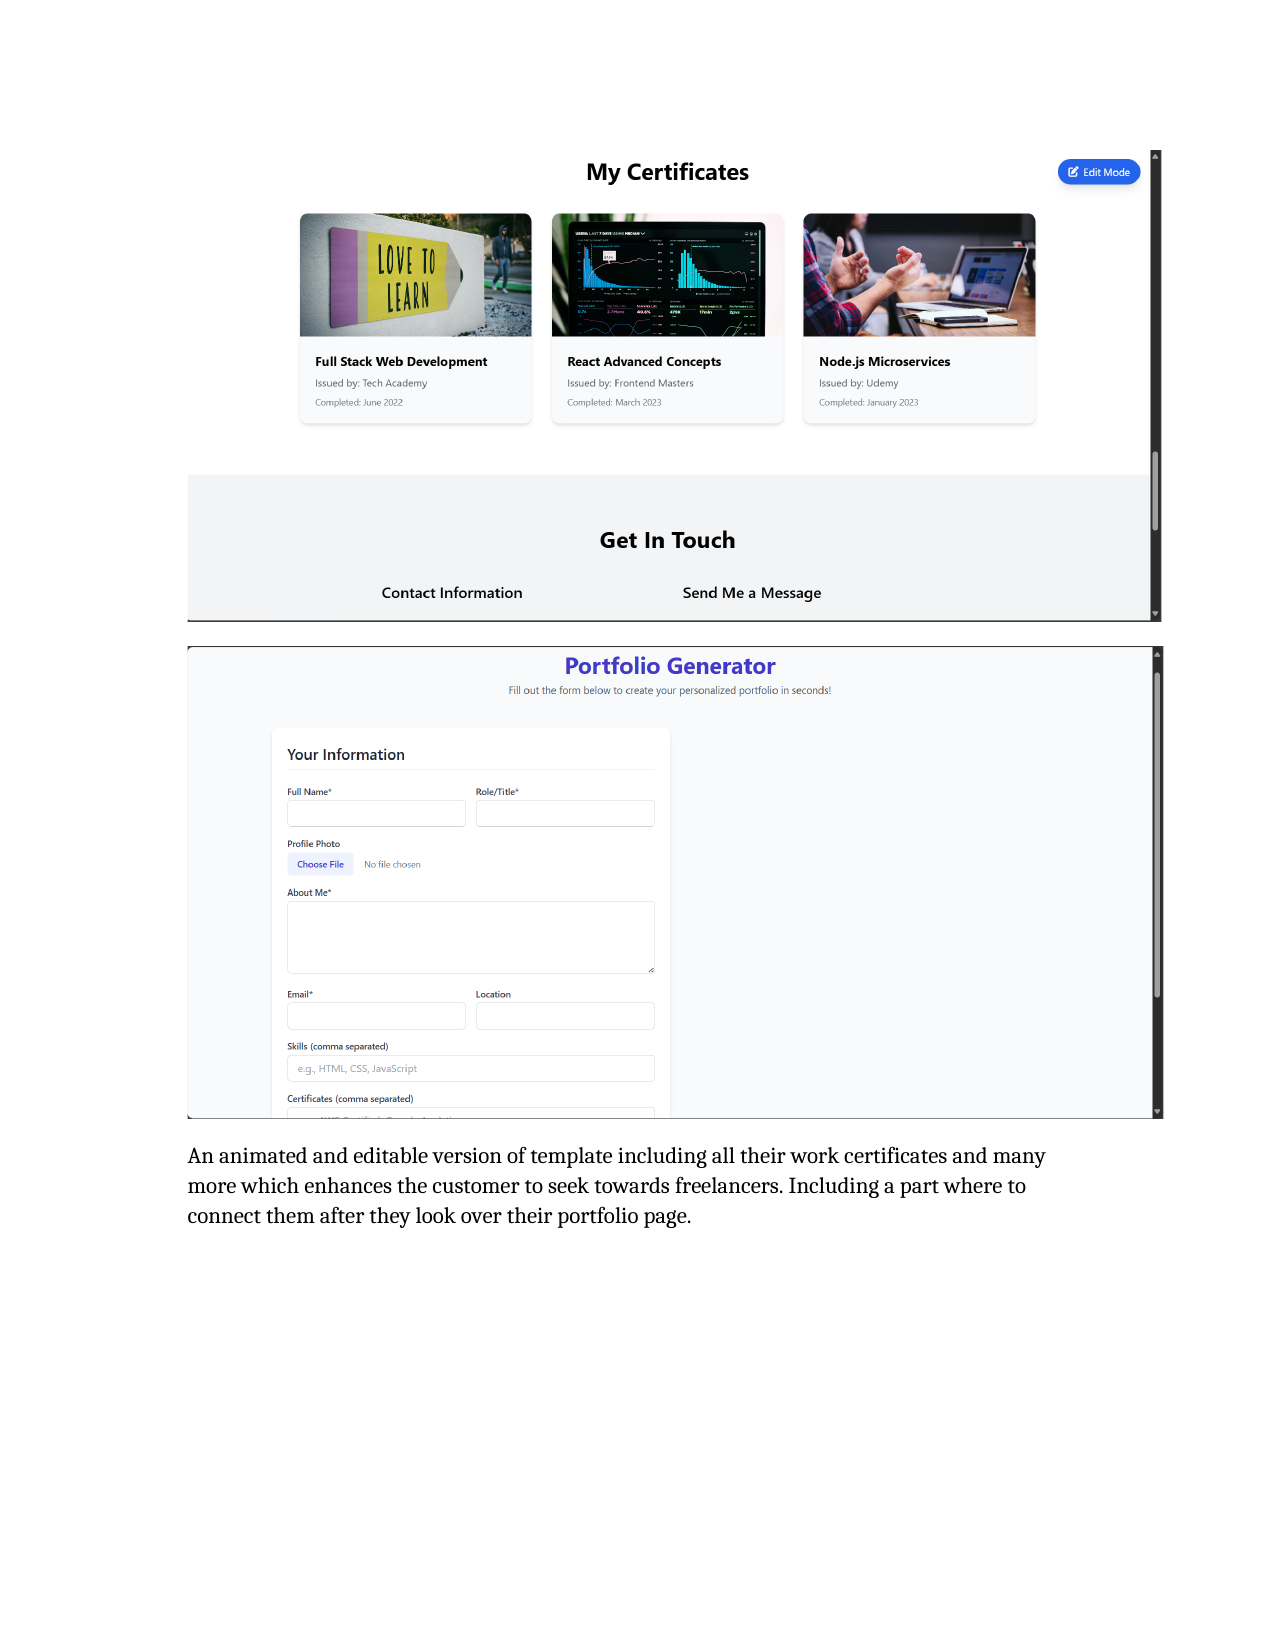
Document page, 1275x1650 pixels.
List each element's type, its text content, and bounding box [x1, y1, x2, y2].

picture [187, 150, 1162, 622]
picture [187, 646, 1164, 1119]
text An animated and editable version of template including all their work certificates and many more which enhances the customer to seek towards freelancers. Including a part where to connect them after they look over their portfolio page. [187, 1143, 1087, 1229]
